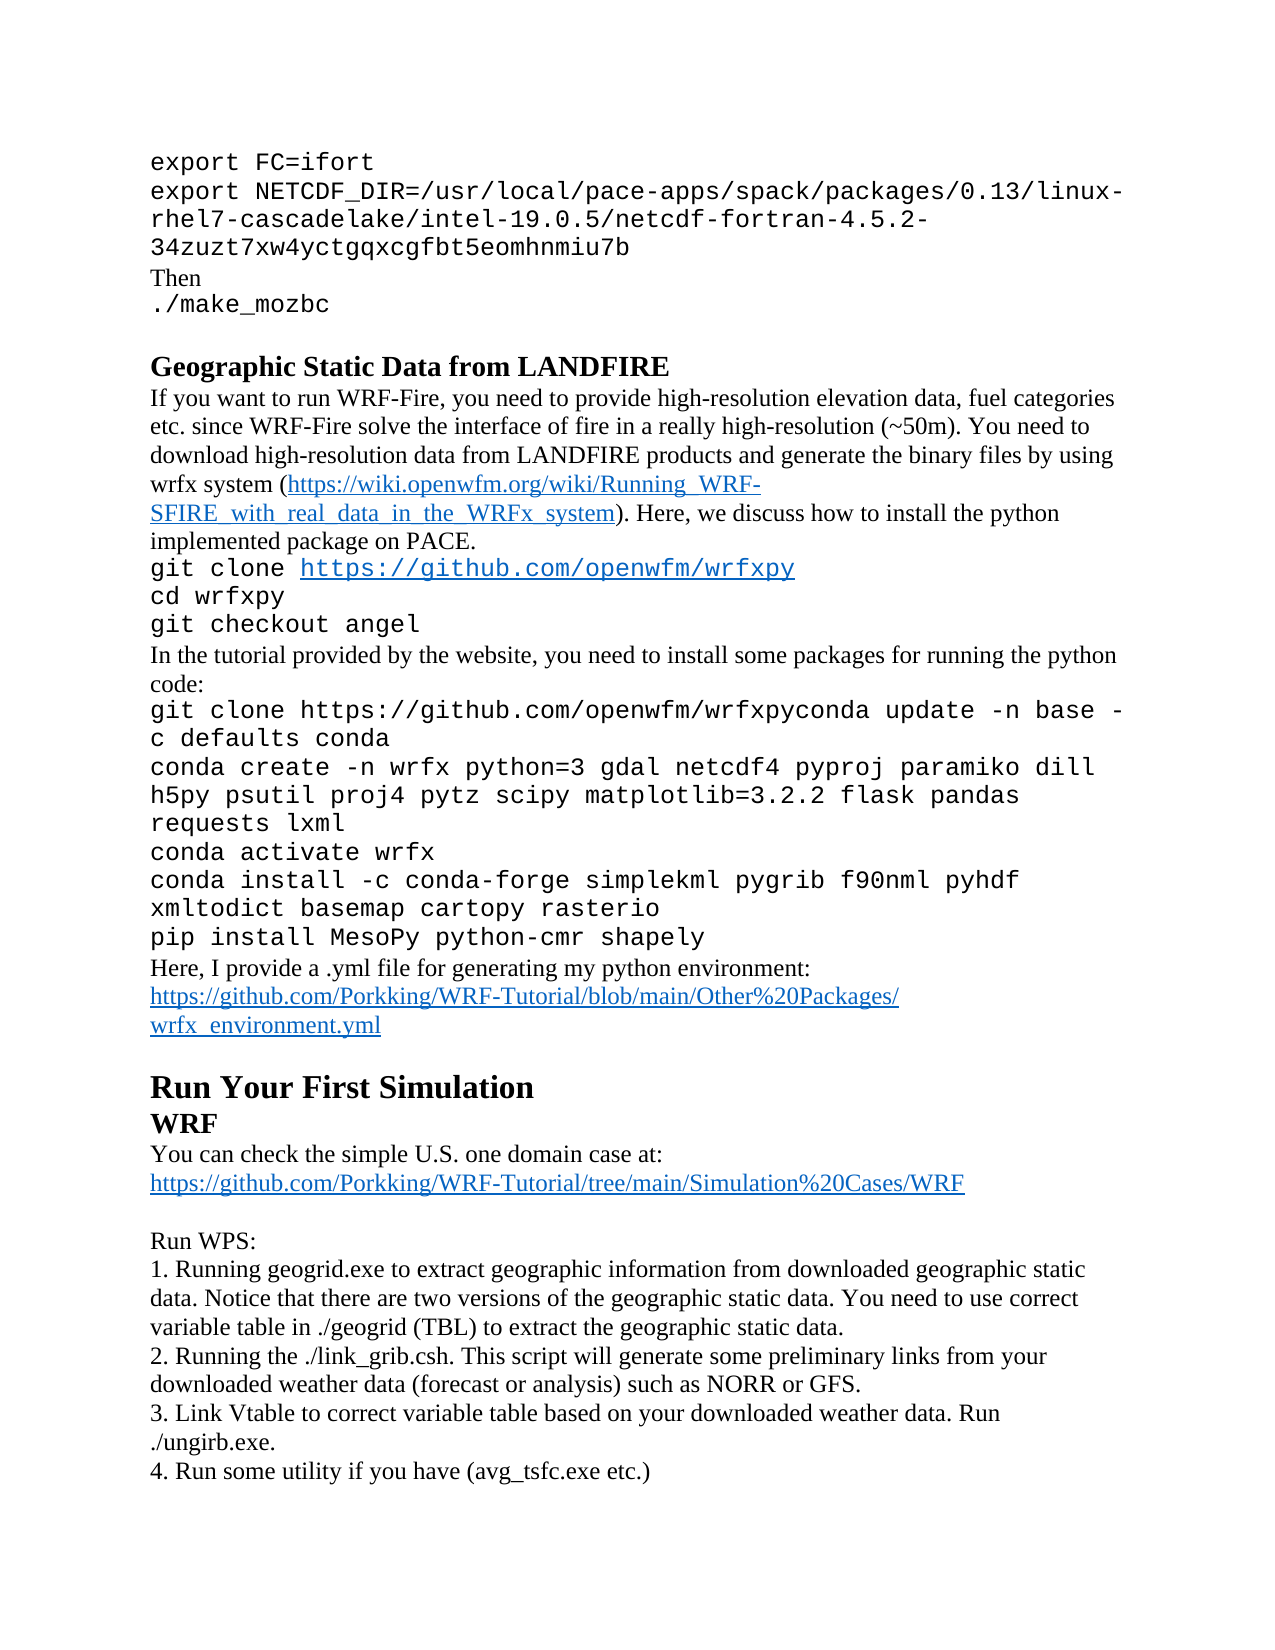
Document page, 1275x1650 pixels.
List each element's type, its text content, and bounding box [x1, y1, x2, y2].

text WRF [150, 1106, 1125, 1139]
text Then [150, 263, 1125, 292]
text git clone https://github.com/openwfm/wrfxpy [150, 555, 1125, 583]
text Here, I provide a .yml file for generating my python environment: [150, 953, 1125, 981]
text https://github.com/Porkking/WRF-Tutorial/blob/main/Other%20Packages/wrfx_environment.yml [150, 981, 1125, 1039]
text If you want to run WRF-Fire, you need to provide high-resolution elevation data, fuel categories etc. since WRF-Fire solve the interface of fire in a really high-resolution (~50m). You need to download high-resolution data from LANDFIRE products and generate the binary files by using wrfx system (https://wiki.openwfm.org/wiki/Running_WRF-SFIRE_with_real_data_in_the_WRFx_system). Here, we discuss how to install the python implemented package on PACE. [150, 383, 1125, 555]
text conda create -n wrfx python=3 gdal netcdf4 pyproj paramiko dill h5py psutil proj4 pytz scipy matplotlib=3.2.2 flask pandas requests lxml [150, 754, 1125, 839]
text You can check the simple U.S. one domain case at: https://github.com/Porkking/WRF-Tutorial/tree/main/Simulation%20Cases/WRF [150, 1139, 1125, 1197]
text 1. Running geogrid.exe to extract geographic information from downloaded geographic static data. Notice that there are two versions of the geographic static data. You need to use correct variable table in ./geogrid (TBL) to extract the geographic static data. [150, 1254, 1125, 1341]
text Run Your First Simulation [150, 1068, 1125, 1106]
text cd wrfxpy [150, 583, 1125, 612]
text Run WPS: [150, 1226, 1125, 1254]
text export FC=ifort [150, 150, 1125, 178]
text git clone https://github.com/openwfm/wrfxpyconda update -n base -c defaults conda [150, 698, 1125, 754]
text 2. Running the ./link_grib.csh. This script will generate some preliminary links from your downloaded weather data (forecast or analysis) such as NORR or GFS. [150, 1341, 1125, 1398]
text conda activate wrfx [150, 839, 1125, 868]
text git checkout angel [150, 612, 1125, 640]
text 4. Run some utility if you have (avg_tsfc.exe etc.) [150, 1456, 1125, 1484]
text In the tutorial provided by the website, you need to install some packages for running the python code: [150, 640, 1125, 698]
text pip install MesoPy python-cmr shapely [150, 924, 1125, 953]
text ./make_mozbc [150, 292, 1125, 320]
text export NETCDF_DIR=/usr/local/pace-apps/spack/packages/0.13/linux-rhel7-cascadelake/intel-19.0.5/netcdf-fortran-4.5.2-34zuzt7xw4yctgqxcgfbt5eomhnmiu7b [150, 178, 1125, 263]
text conda install -c conda-forge simplekml pygrib f90nml pyhdf xmltodict basemap cartopy rasterio [150, 868, 1125, 924]
text Geographic Static Data from LANDFIRE [150, 349, 1125, 383]
text 3. Link Vtable to correct variable table based on your downloaded weather data. Run ./ungirb.exe. [150, 1398, 1125, 1456]
